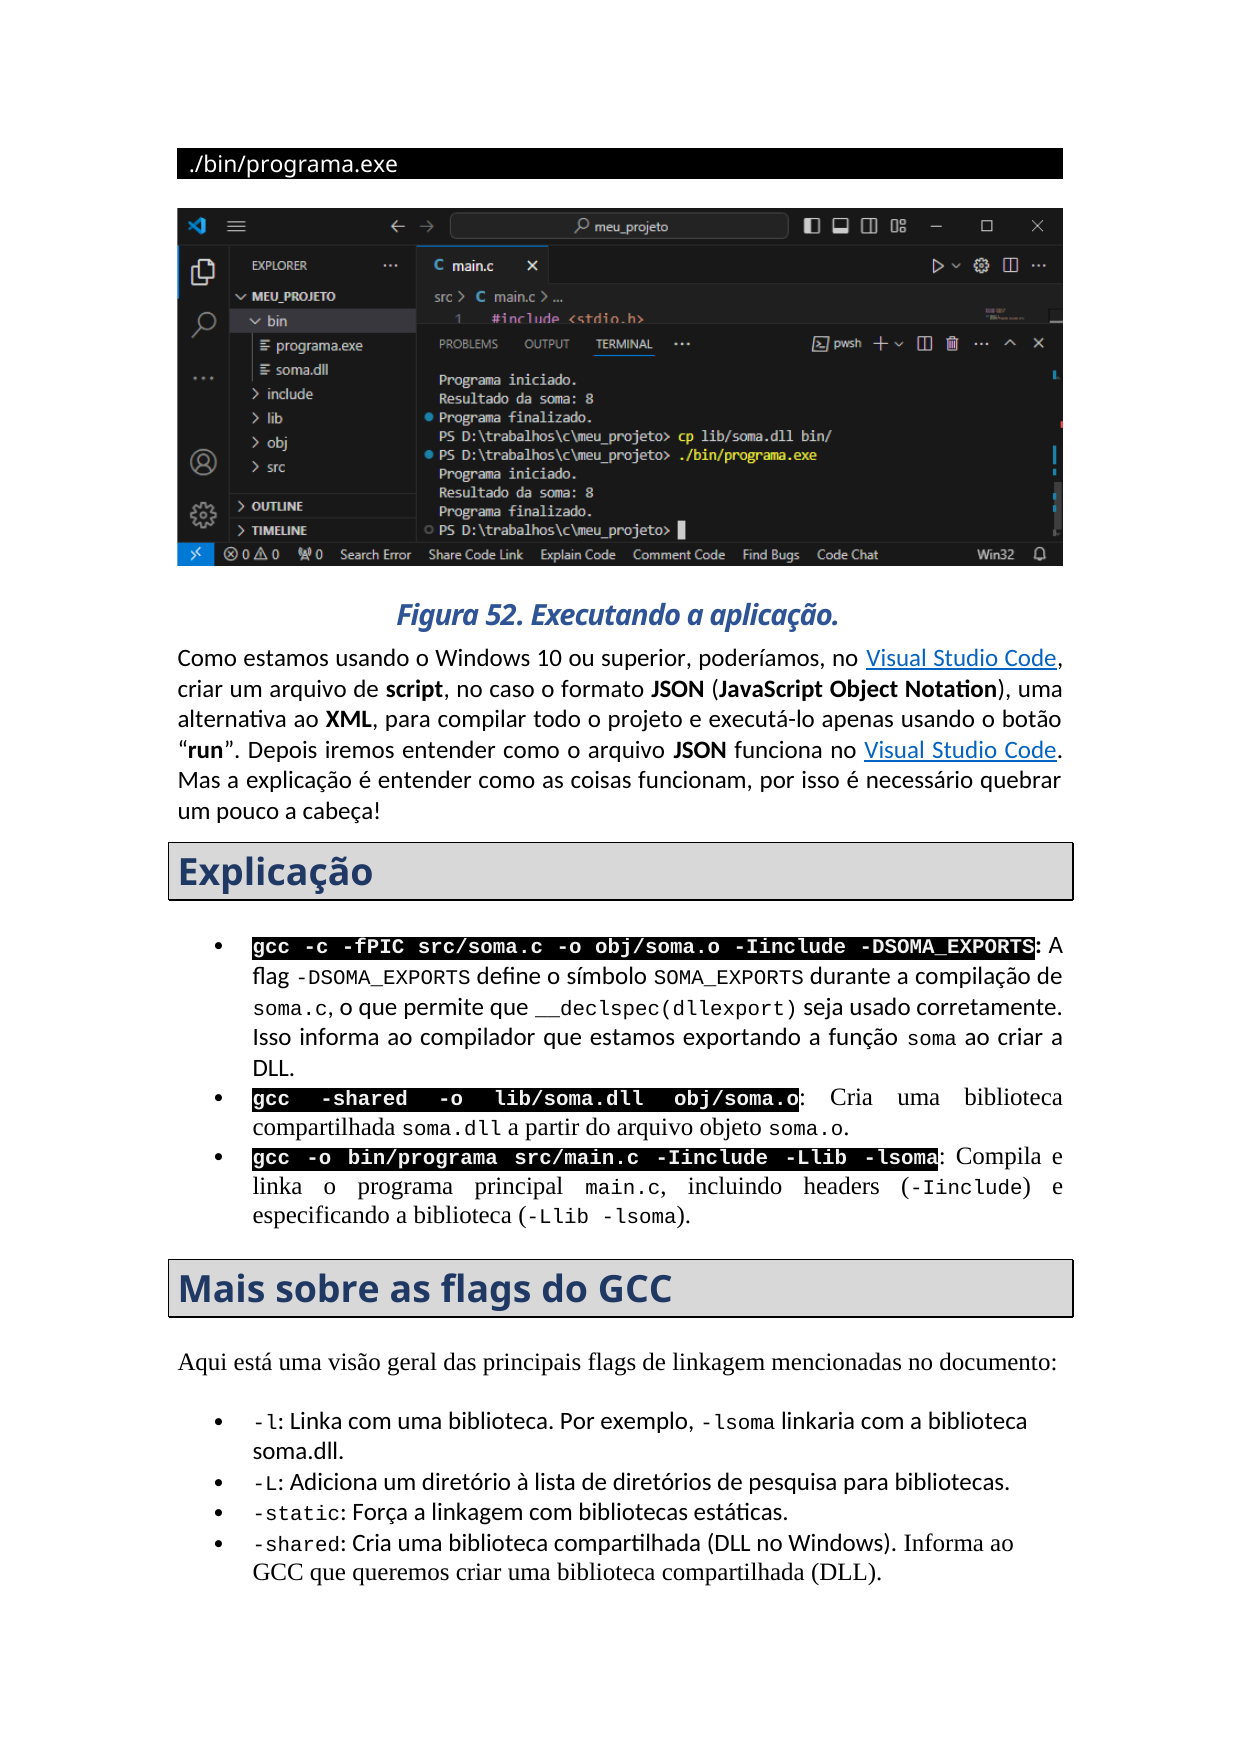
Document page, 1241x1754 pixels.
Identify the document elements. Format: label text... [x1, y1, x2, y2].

list gcc -o bin/programa src/main.c -Iinclude -Llib -lsoma: Compila e linka o programa principal main.c, incluindo headers (-Iinclude) e especificando a biblioteca (-Llib -lsoma). [215, 1141, 1063, 1230]
text Figura 52. Executando a aplicação. [177, 594, 1063, 634]
list -l: Linka com uma biblioteca. Por exemplo, -lsoma linkaria com a biblioteca soma.dll. [215, 1405, 1063, 1466]
list -static: Força a linkagem com bibliotecas estáticas. [215, 1496, 1063, 1527]
text Como estamos usando o Windows 10 ou superior, poderíamos, no Visual Studio Code, criar um arquivo de script, no caso o formato JSON (JavaScript Object Notation), uma alternativa ao XML, para compilar todo o projeto e executá-lo apenas usando o botão “run”. Depois iremos entender como o arquivo JSON funciona no Visual Studio Code. Mas a explicação é entender como as coisas funcionam, por isso é necessário quebrar um pouco a cabeça! [177, 642, 1063, 826]
subtitle Explicação [169, 843, 1072, 899]
list gcc -shared -o lib/soma.dll obj/soma.o: Cria uma biblioteca compartilhada soma.dll a partir do arquivo objeto soma.o. [215, 1082, 1063, 1141]
picture [177, 208, 1063, 566]
text Aqui está uma visão geral das principais flags de linkagem mencionadas no documento: [177, 1347, 1063, 1376]
list -L: Adiciona um diretório à lista de diretórios de pesquisa para bibliotecas. [215, 1466, 1063, 1496]
table_header ./bin/programa.exe [177, 148, 1063, 179]
list gcc -c -fPIC src/soma.c -o obj/soma.o -Iinclude -DSOMA_EXPORTS: A flag -DSOMA_EXPORTS define o símbolo SOMA_EXPORTS durante a compilação de soma.c, o que permite que __declspec(dllexport) seja usado corretamente. Isso informa ao compilador que estamos exportando a função soma ao criar a DLL. [215, 930, 1063, 1082]
list -shared: Cria uma biblioteca compartilhada (DLL no Windows). Informa ao GCC que queremos criar uma biblioteca compartilhada (DLL). [215, 1527, 1063, 1586]
subtitle Mais sobre as flags do GCC [169, 1260, 1072, 1316]
